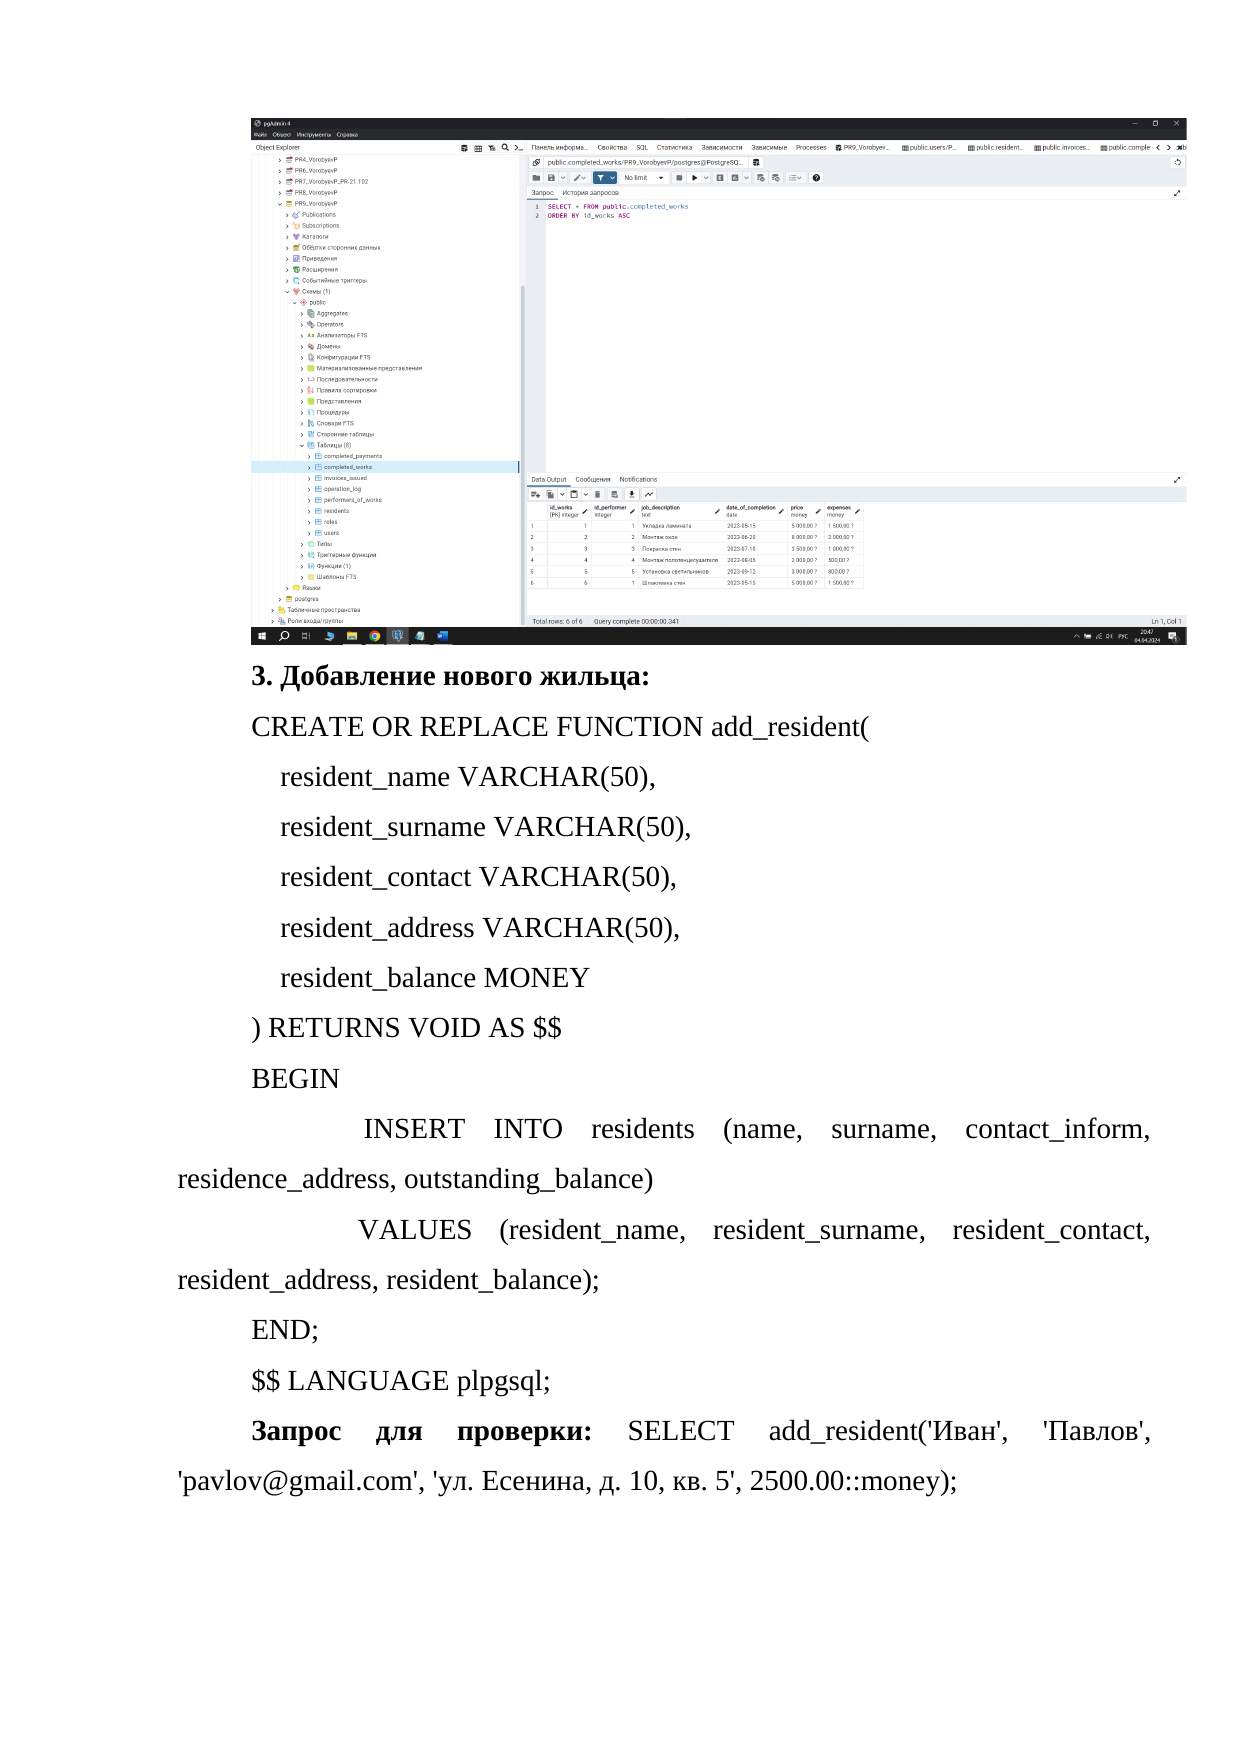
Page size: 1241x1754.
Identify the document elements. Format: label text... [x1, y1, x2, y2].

text resident_balance MONEY [177, 960, 1152, 994]
text resident_name VARCHAR(50), [177, 759, 1152, 792]
text ) RETURNS VOID AS $$ [177, 1011, 1152, 1044]
text CREATE OR REPLACE FUNCTION add_resident( [177, 709, 1152, 742]
text 3. Добавление нового жильца: [177, 658, 1152, 692]
text Запрос для проверки: SELECT add_resident('Иван', 'Павлов', 'pavlov@gmail.com', 'ул. Есенина, д. 10, кв. 5', 2500.00::money); [177, 1413, 1152, 1497]
text END; [177, 1312, 1152, 1346]
text INSERT INTO residents (name, surname, contact_inform, residence_address, outstanding_balance) [177, 1111, 1152, 1195]
text resident_surname VARCHAR(50), [177, 809, 1152, 843]
text BEGIN [177, 1061, 1152, 1094]
text resident_address VARCHAR(50), [177, 910, 1152, 943]
text resident_contact VARCHAR(50), [177, 859, 1152, 893]
picture [251, 118, 1187, 645]
text $$ LANGUAGE plpgsql; [177, 1363, 1152, 1396]
text VALUES (resident_name, resident_surname, resident_contact, resident_address, resident_balance); [177, 1212, 1152, 1296]
